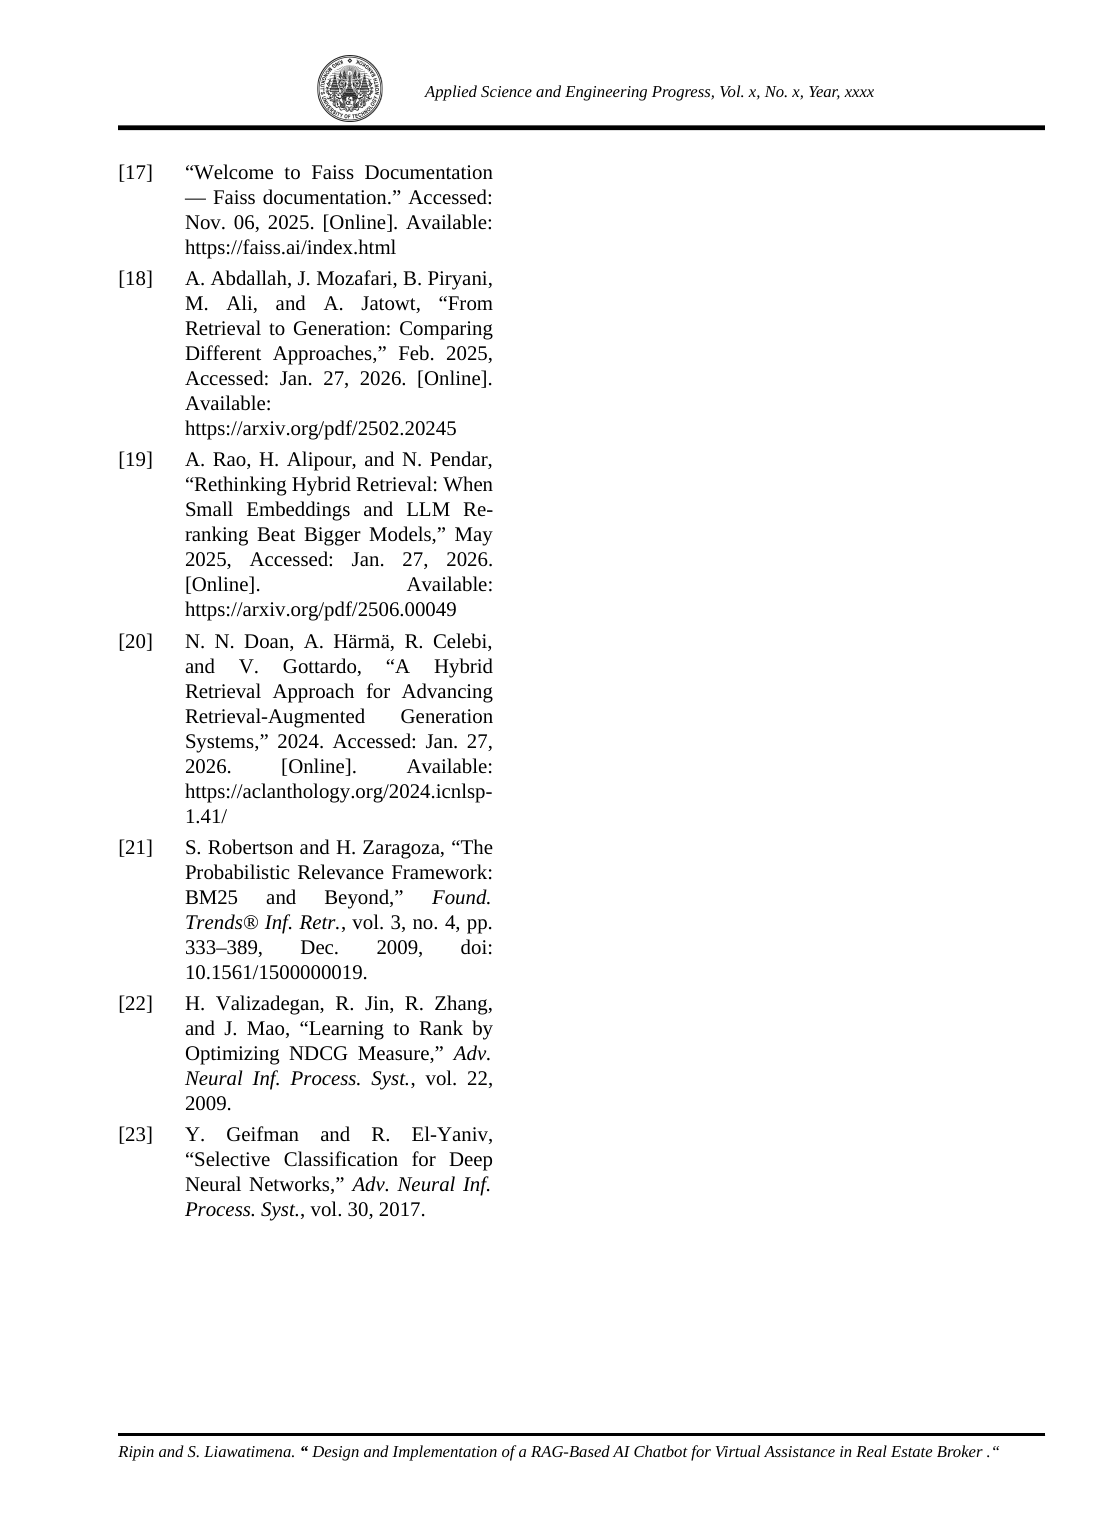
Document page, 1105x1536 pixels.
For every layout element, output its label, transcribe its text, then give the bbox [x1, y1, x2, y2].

picture [317, 55, 383, 122]
text [23] Y. Geifman and R. El-Yaniv, “Selective Classification for Deep Neural Networks,” Adv. Neural Inf. Process. Syst., vol. 30, 2017. [118, 1121, 493, 1221]
text [21] S. Robertson and H. Zaragoza, “The Probabilistic Relevance Framework: BM25 and Beyond,” Found. Trends® Inf. Retr., vol. 3, no. 4, pp. 333–389, Dec. 2009, doi: 10.1561/1500000019. [118, 834, 493, 984]
text [18] A. Abdallah, J. Mozafari, B. Piryani, M. Ali, and A. Jatowt, “From Retrieval to Generation: Comparing Different Approaches,” Feb. 2025, Accessed: Jan. 27, 2026. [Online]. Available: https://arxiv.org/pdf/2502.20245 [118, 265, 493, 440]
text [17] “Welcome to Faiss Documentation — Faiss documentation.” Accessed: Nov. 06, 2025. [Online]. Available: https://faiss.ai/index.html [118, 159, 493, 259]
text [20] N. N. Doan, A. Härmä, R. Celebi, and V. Gottardo, “A Hybrid Retrieval Approach for Advancing Retrieval-Augmented Generation Systems,” 2024. Accessed: Jan. 27, 2026. [Online]. Available: https://aclanthology.org/2024.icnlsp-1.41/ [118, 628, 493, 828]
text [22] H. Valizadegan, R. Jin, R. Zhang, and J. Mao, “Learning to Rank by Optimizing NDCG Measure,” Adv. Neural Inf. Process. Syst., vol. 22, 2009. [118, 990, 493, 1115]
text [19] A. Rao, H. Alipour, and N. Pendar, “Rethinking Hybrid Retrieval: When Small Embeddings and LLM Re-ranking Beat Bigger Models,” May 2025, Accessed: Jan. 27, 2026. [Online]. Available: https://arxiv.org/pdf/2506.00049 [118, 446, 493, 621]
